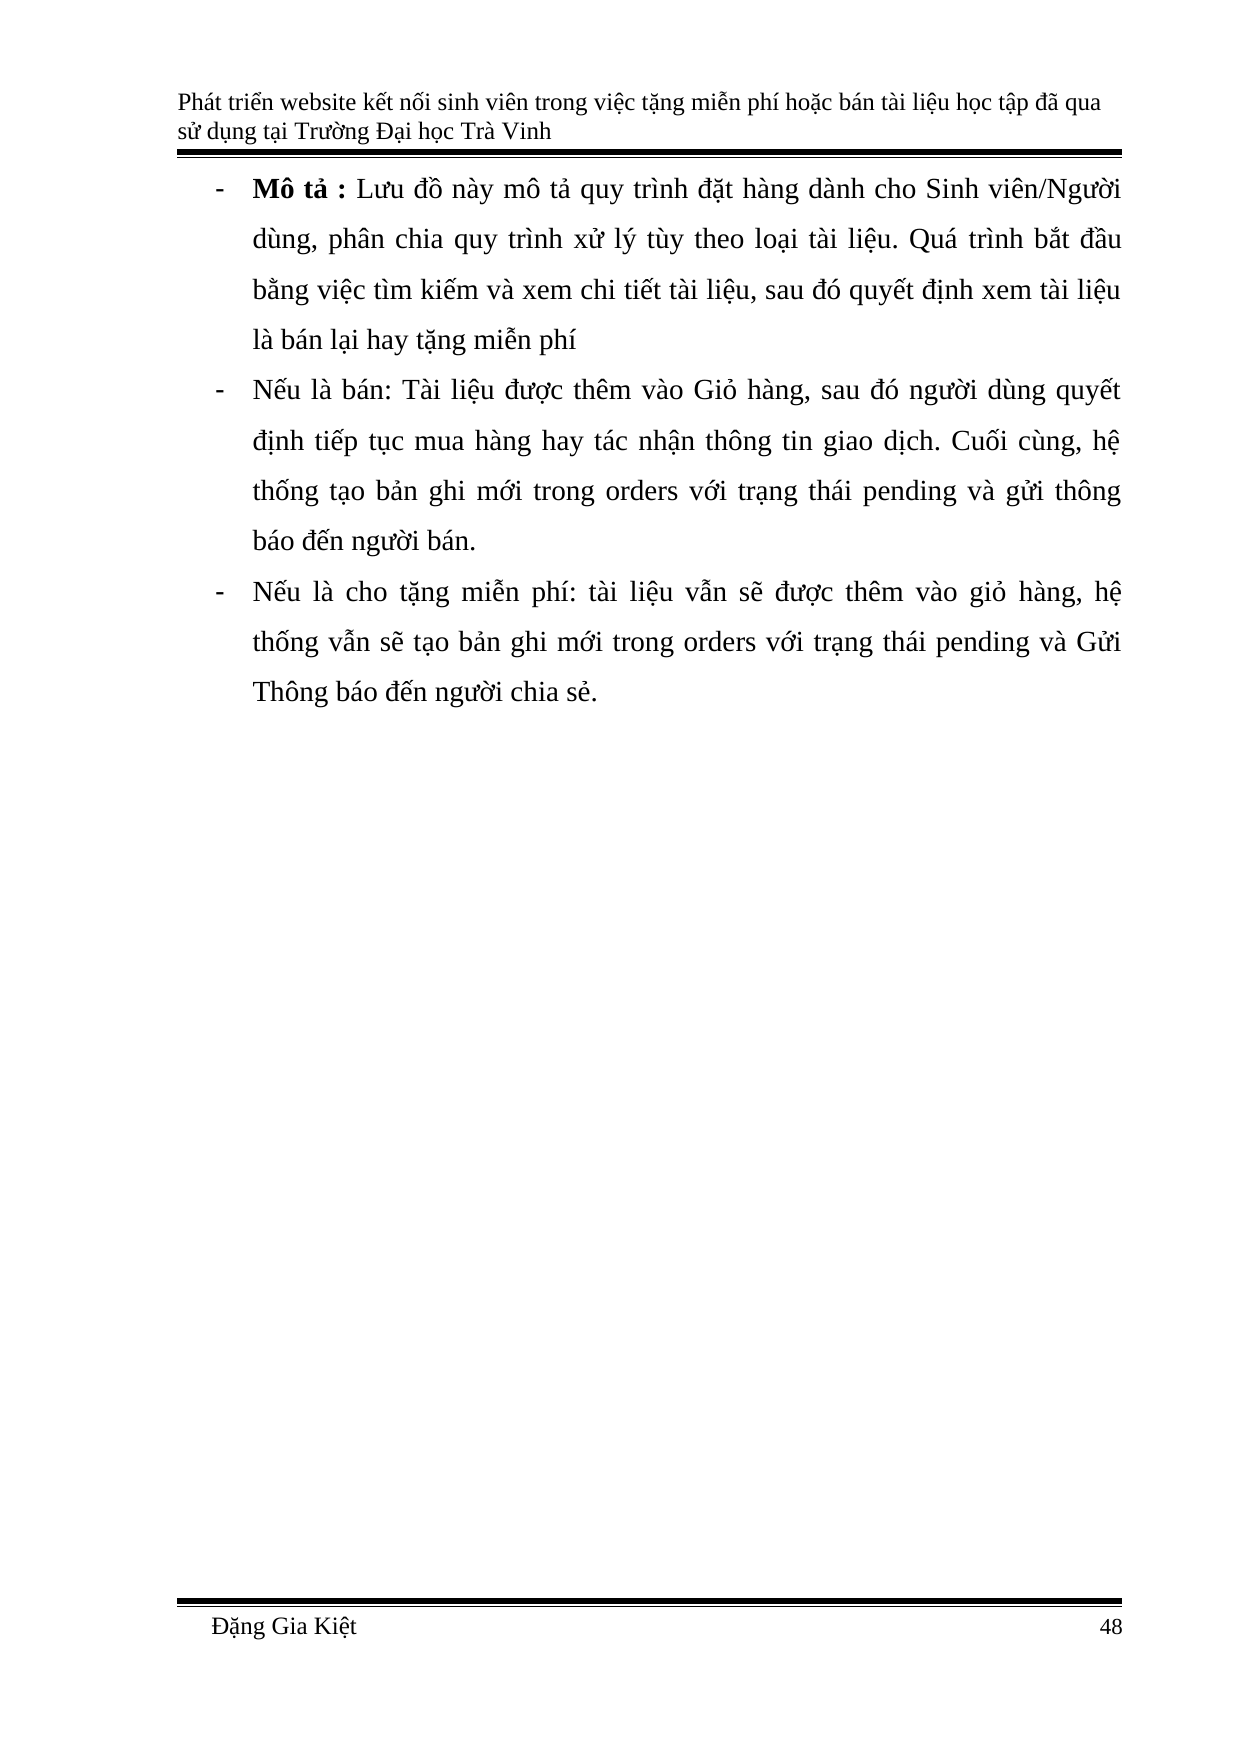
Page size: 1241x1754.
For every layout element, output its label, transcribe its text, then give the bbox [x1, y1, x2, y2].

list Nếu là cho tặng miễn phí: tài liệu vẫn sẽ được thêm vào giỏ hàng, hệ thống vẫn sẽ tạo bản ghi mới trong orders với trạng thái pending và Gửi Thông báo đến người chia sẻ. [215, 574, 1122, 708]
list Mô tả : Lưu đồ này mô tả quy trình đặt hàng dành cho Sinh viên/Người dùng, phân chia quy trình xử lý tùy theo loại tài liệu. Quá trình bắt đầu bằng việc tìm kiếm và xem chi tiết tài liệu, sau đó quyết định xem tài liệu là bán lại hay tặng miễn phí [215, 171, 1122, 356]
list Nếu là bán: Tài liệu được thêm vào Giỏ hàng, sau đó người dùng quyết định tiếp tục mua hàng hay tác nhận thông tin giao dịch. Cuối cùng, hệ thống tạo bản ghi mới trong orders với trạng thái pending và gửi thông báo đến người bán. [215, 372, 1122, 557]
